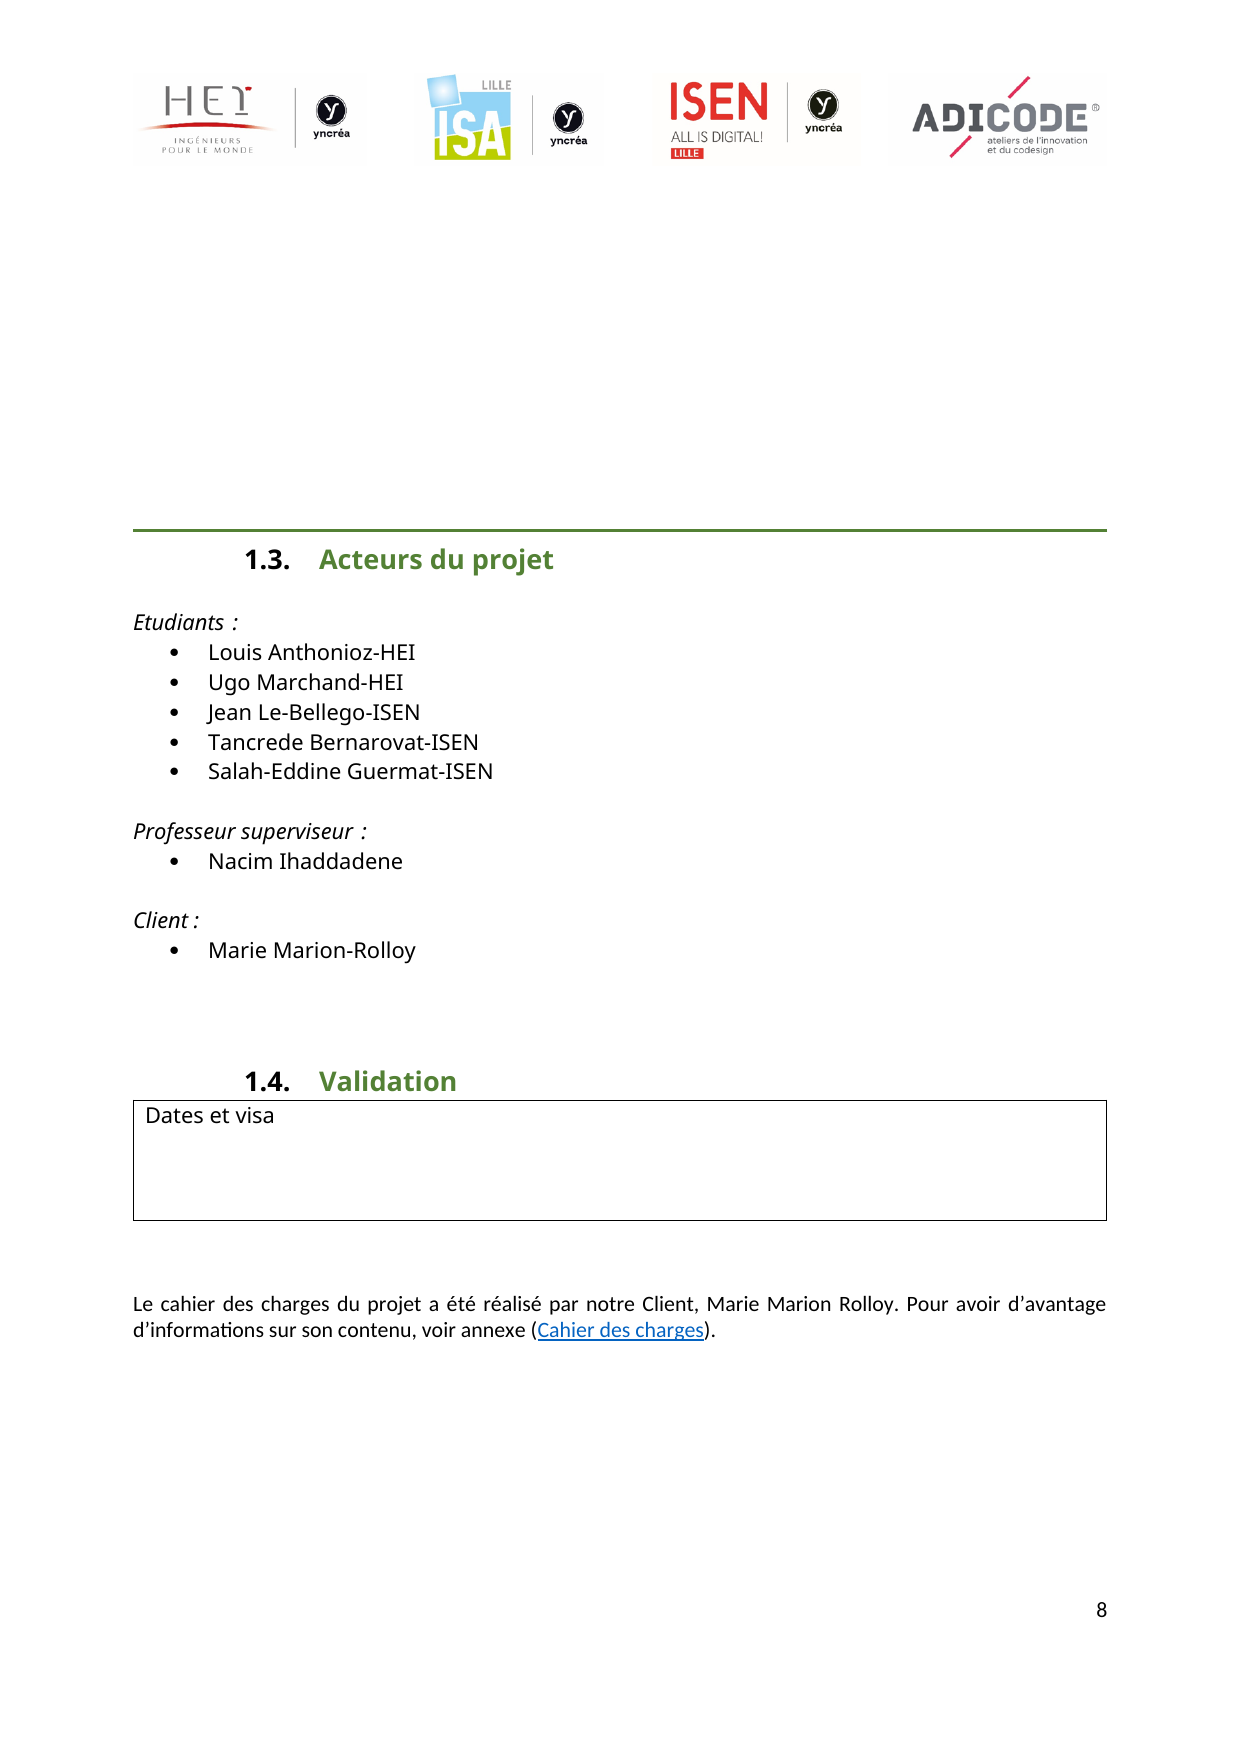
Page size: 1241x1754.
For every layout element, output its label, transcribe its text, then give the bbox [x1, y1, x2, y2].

picture [132, 73, 1108, 166]
list Nacim Ihaddadene [170, 846, 1107, 876]
text Client : [133, 905, 1107, 935]
list Louis Anthonioz-HEI [170, 637, 1107, 667]
list Marie Marion-Rolloy [170, 935, 1107, 965]
text Le cahier des charges du projet a été réalisé par notre Client, Marie Marion Rolloy. Pour avoir d’avantage d’informations sur son contenu, voir annexe (Cahier des charges). [133, 1290, 1107, 1343]
table_header Dates et visa [134, 1101, 1106, 1220]
subtitle Acteurs du projet [244, 541, 1107, 578]
list Jean Le-Bellego-ISEN [170, 697, 1107, 727]
text Professeur superviseur : [133, 816, 1107, 846]
list Tancrede Bernarovat-ISEN [170, 727, 1107, 756]
text Etudiants : [133, 607, 1107, 637]
subtitle Validation [244, 1063, 1107, 1099]
list Ugo Marchand-HEI [170, 667, 1107, 697]
list Salah-Eddine Guermat-ISEN [170, 756, 1107, 786]
